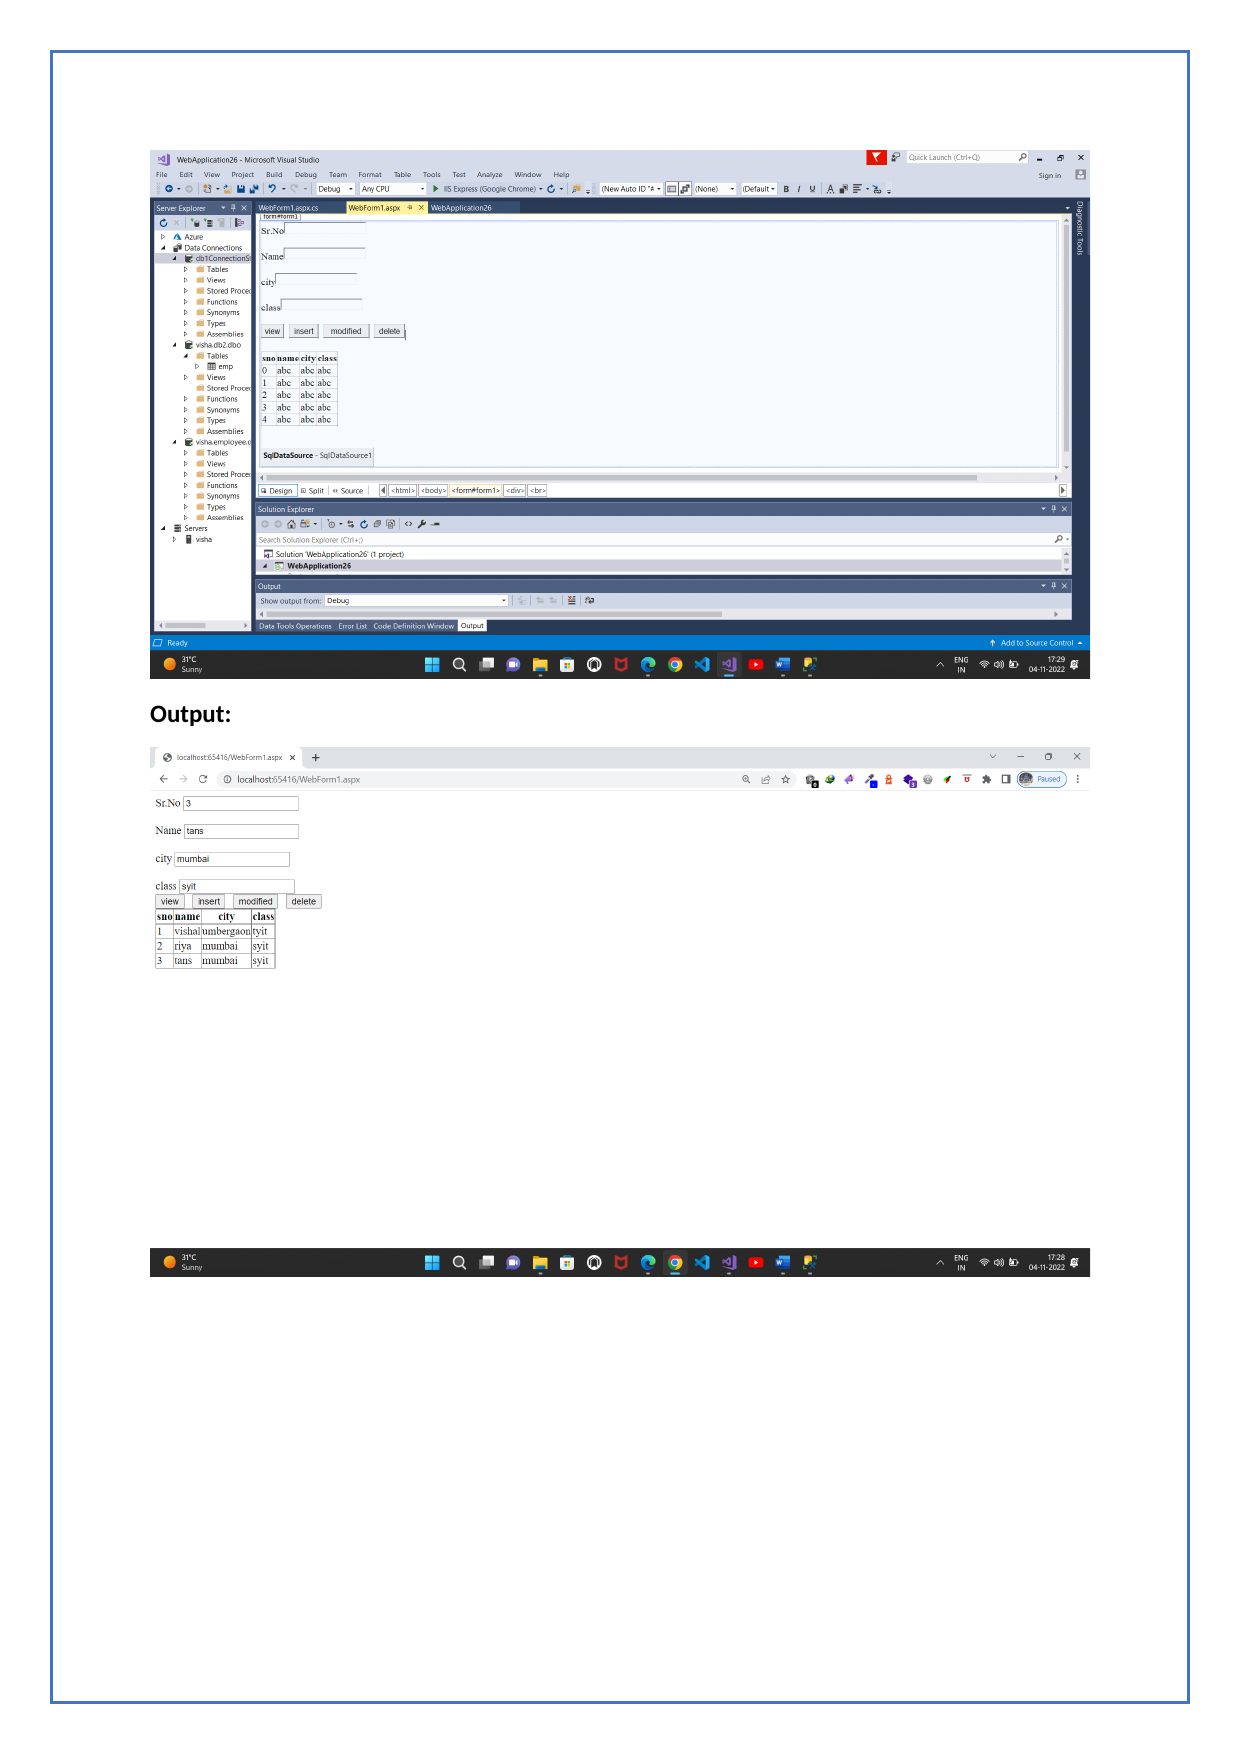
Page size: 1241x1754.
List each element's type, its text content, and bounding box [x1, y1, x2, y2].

text Output: [150, 698, 1090, 728]
picture [150, 747, 1091, 1277]
picture [150, 150, 1091, 679]
